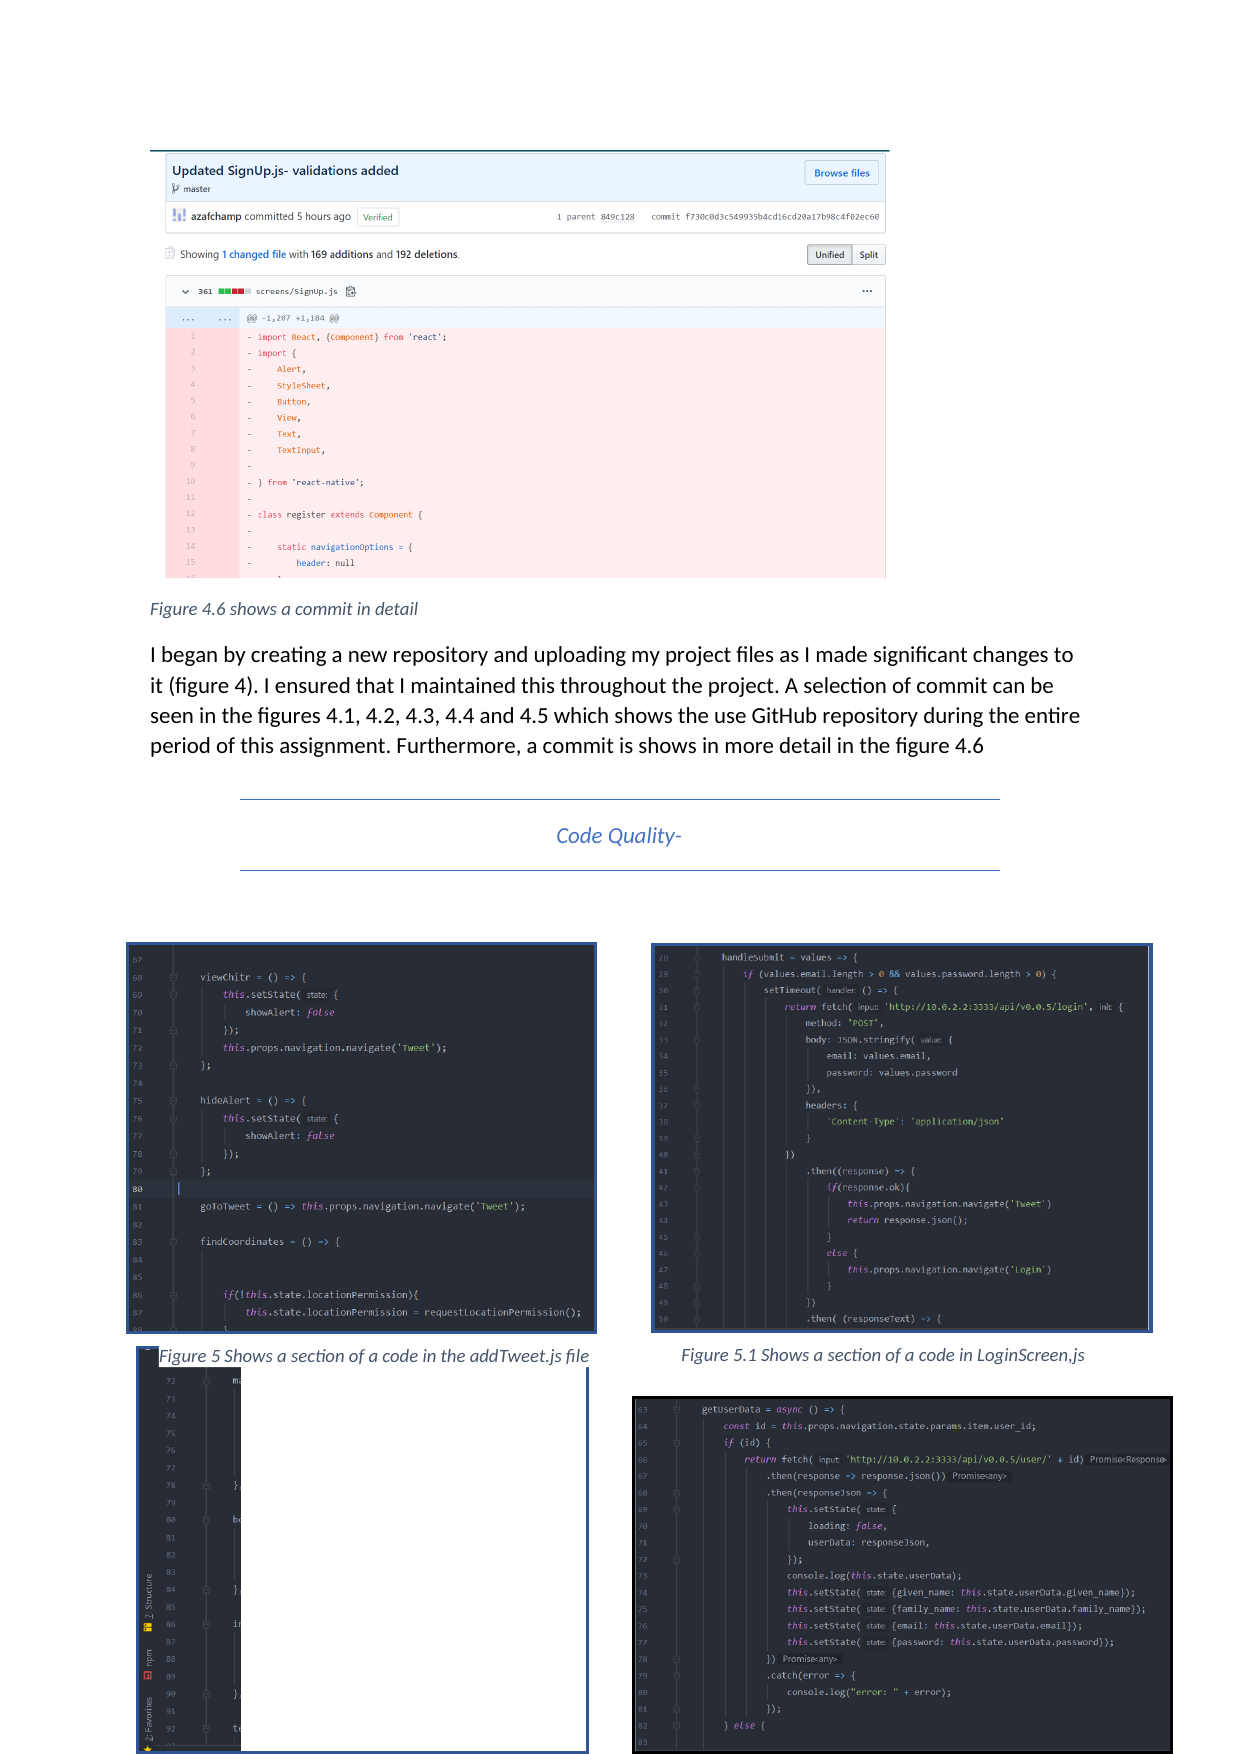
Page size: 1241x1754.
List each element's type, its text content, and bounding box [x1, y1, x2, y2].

picture [655, 946, 1149, 1330]
picture [635, 1399, 1170, 1751]
text I began by creating a new repository and uploading my project files as I made significant changes to it (figure 4). I ensured that I maintained this throughout the project. A selection of commit can be seen in the figures 4.1, 4.2, 4.3, 4.4 and 4.5 which shows the use GitHub repository during the entire period of this assignment. Furthermore, a commit is shows in more detail in the figure 4.6 [150, 641, 1090, 759]
text Figure 4.6 shows a commit in detail [150, 597, 1090, 620]
picture [139, 1349, 226, 1751]
text Code Quality- [240, 800, 1000, 870]
picture [150, 150, 890, 578]
picture [129, 945, 594, 1331]
